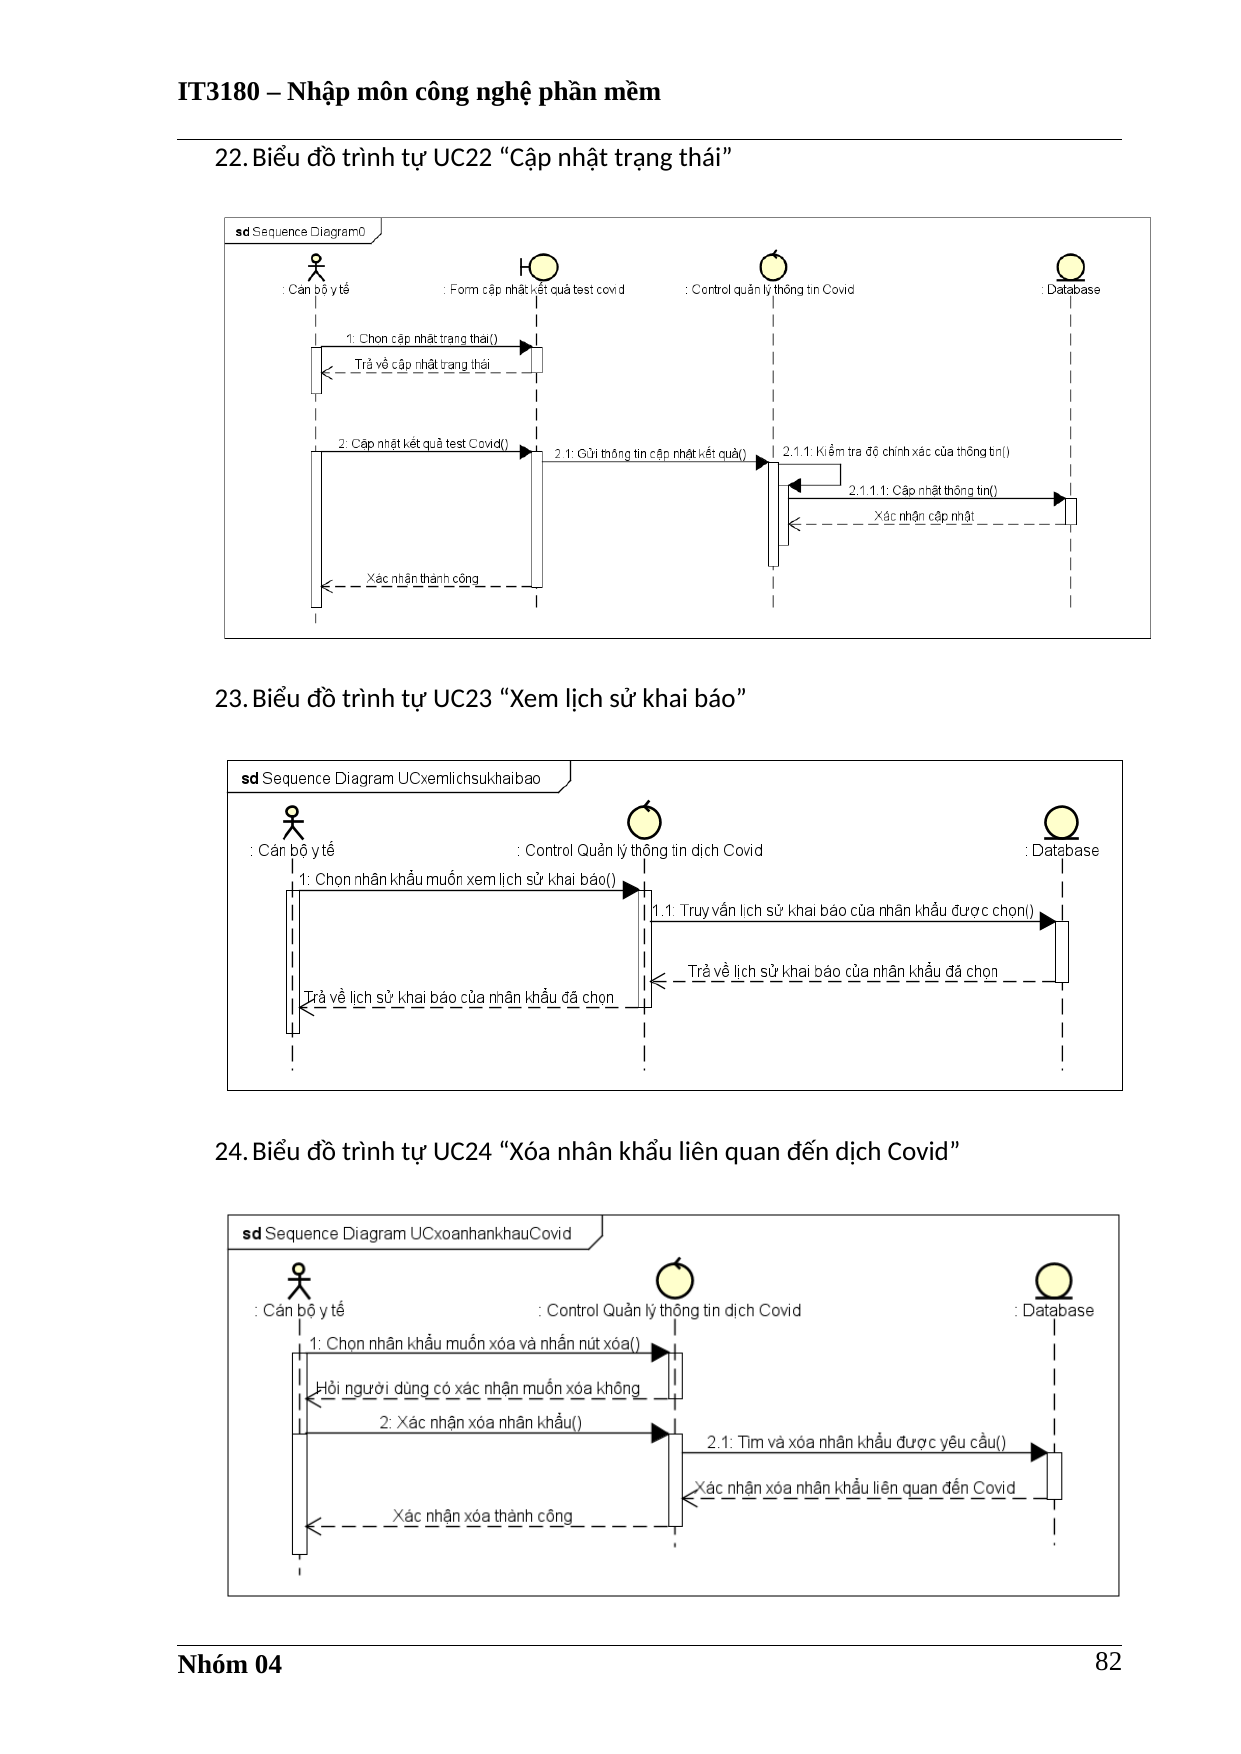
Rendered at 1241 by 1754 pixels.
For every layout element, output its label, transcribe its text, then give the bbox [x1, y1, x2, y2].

list Biểu đồ trình tự UC23 “Xem lịch sử khai báo” [214, 681, 1122, 714]
picture [214, 207, 1160, 648]
picture [214, 748, 1134, 1102]
list Biểu đồ trình tự UC22 “Cập nhật trạng thái” [214, 140, 1122, 173]
list Biểu đồ trình tự UC24 “Xóa nhân khẩu liên quan đến dịch Covid” [214, 1134, 1122, 1167]
picture [214, 1201, 1133, 1609]
